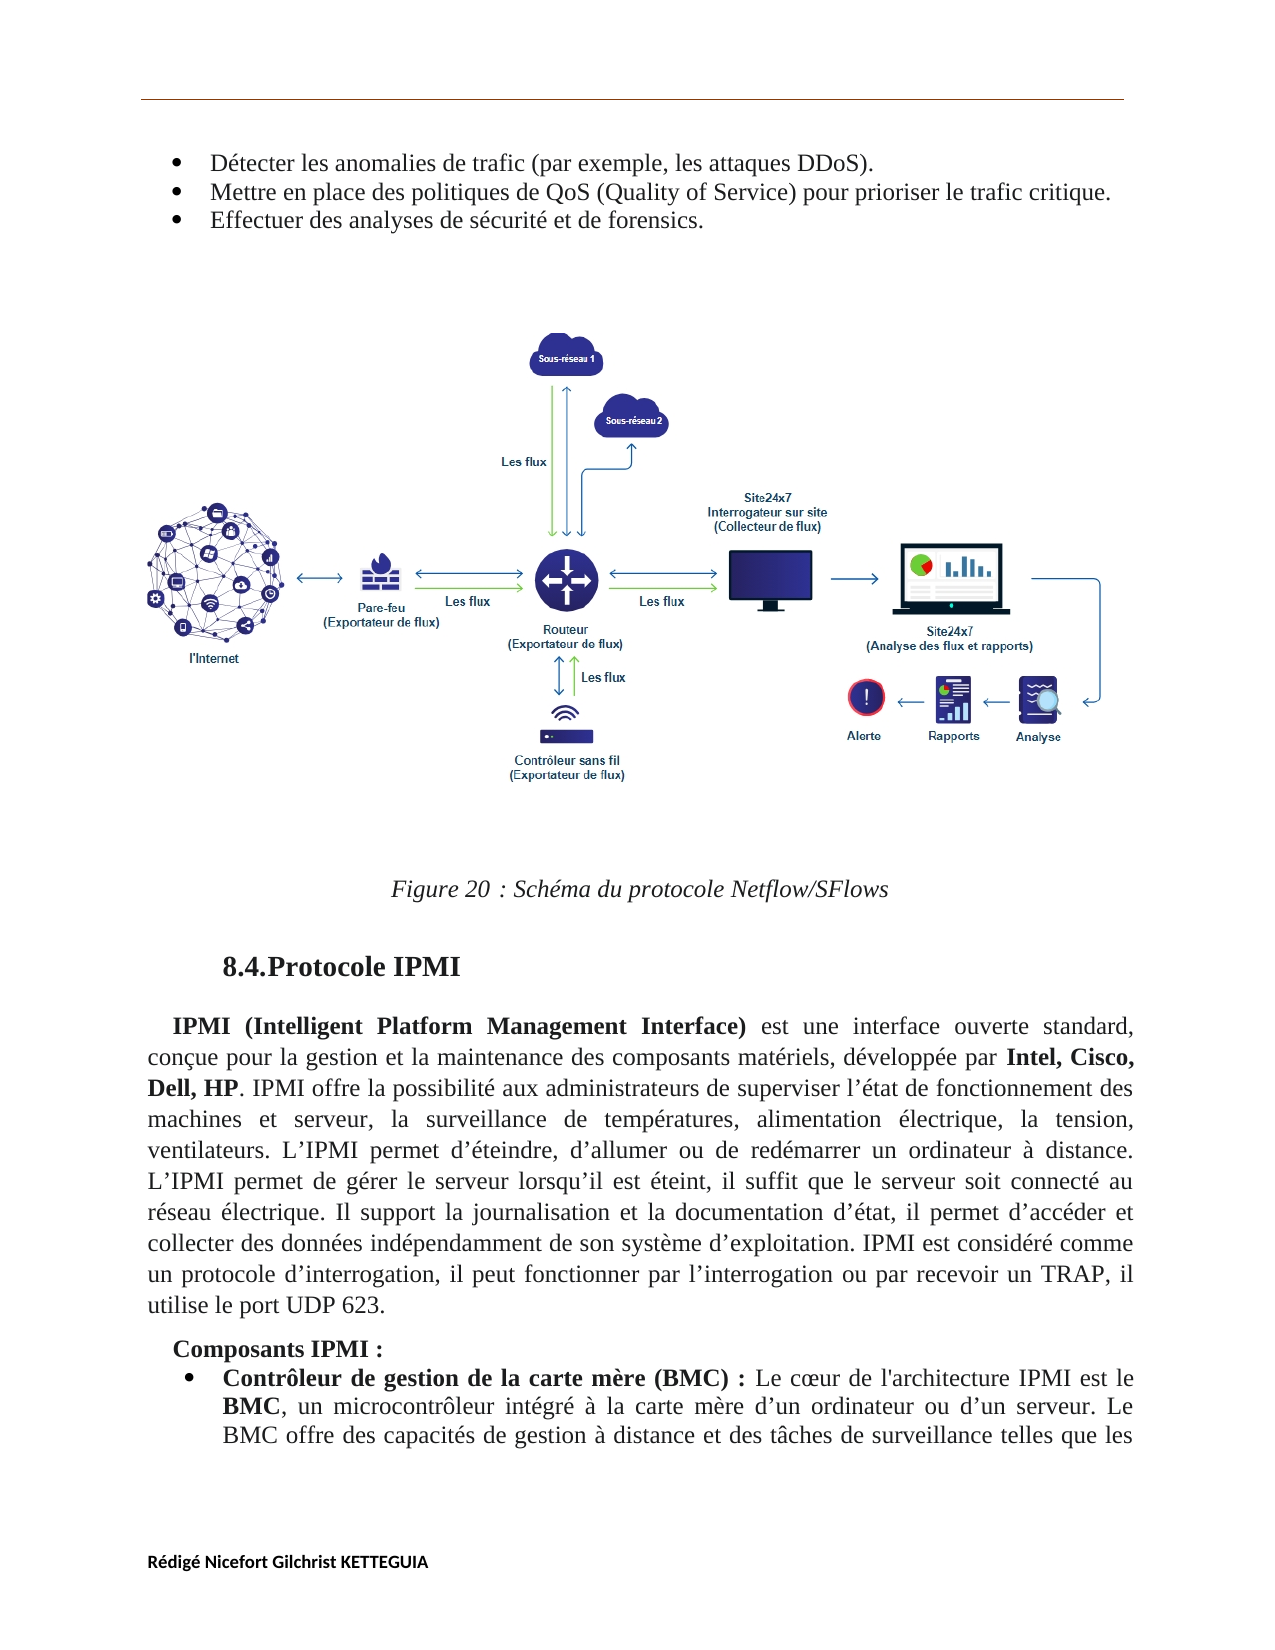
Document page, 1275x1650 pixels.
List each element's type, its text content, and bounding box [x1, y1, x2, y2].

picture [147, 333, 1128, 829]
list Détecter les anomalies de trafic (par exemple, les attaques DDoS). [172, 148, 1135, 177]
text IPMI (Intelligent Platform Management Interface) est une interface ouverte standard, conçue pour la gestion et la maintenance des composants matériels, développée par Intel, Cisco, Dell, HP. IPMI offre la possibilité aux administrateurs de superviser l’état de fonctionnement des machines et serveur, la surveillance de températures, alimentation électrique, la tension, ventilateurs. L’IPMI permet d’éteindre, d’allumer ou de redémarrer un ordinateur à distance. L’IPMI permet de gérer le serveur lorsqu’il est éteint, il suffit que le serveur soit connecté au réseau électrique. Il support la journalisation et la documentation d’état, il permet d’accéder et collecter des données indépendamment de son système d’exploitation. IPMI est considéré comme un protocole d’interrogation, il peut fonctionner par l’interrogation ou par recevoir un TRAP, il utilise le port UDP 623. [147, 1011, 1135, 1319]
list Mettre en place des politiques de QoS (Quality of Service) pour prioriser le trafic critique. [172, 177, 1135, 205]
text Figure 20 : Schéma du protocole Netflow/SFlows [147, 874, 1135, 903]
text Composants IPMI : [172, 1334, 1135, 1363]
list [185, 1363, 1135, 1449]
list Effectuer des analyses de sécurité et de forensics. [172, 205, 1135, 234]
subtitle Protocole IPMI [222, 949, 1135, 983]
